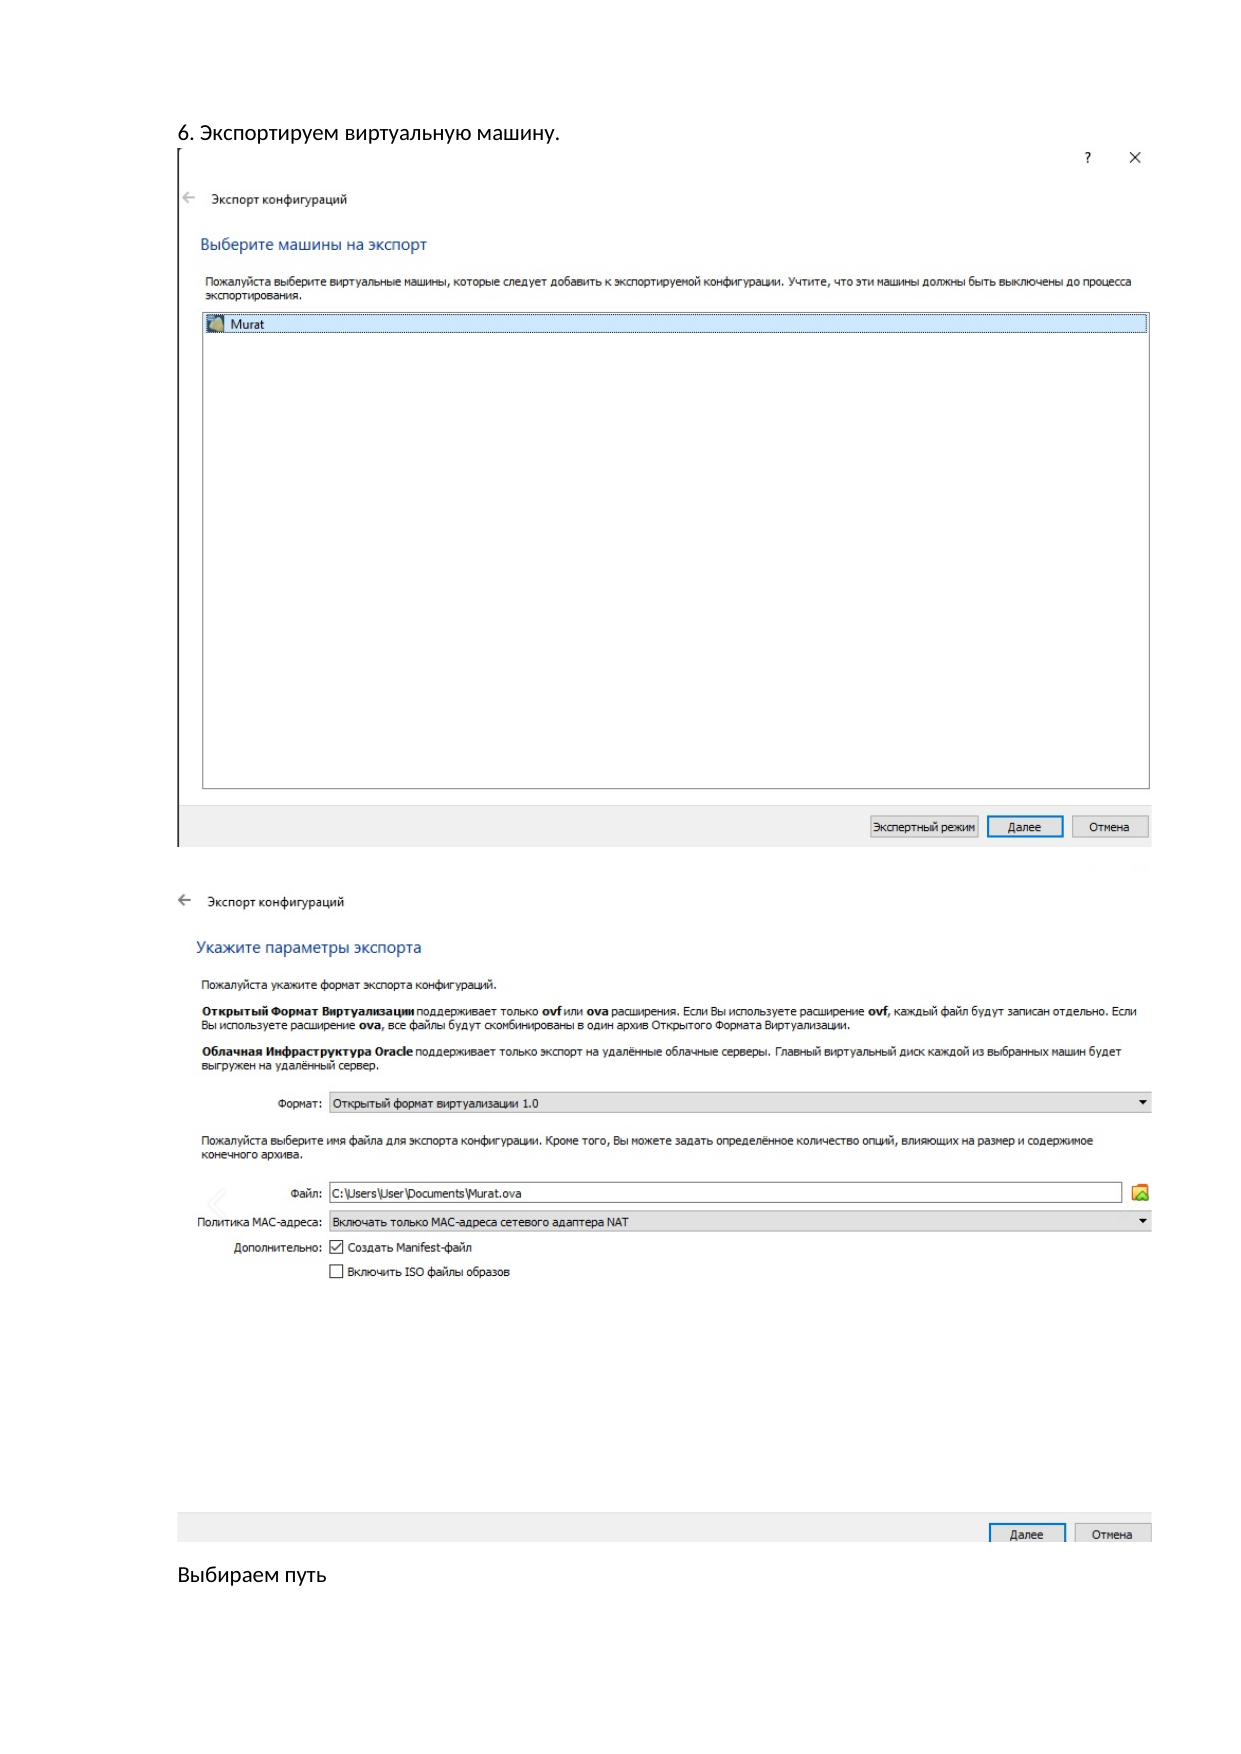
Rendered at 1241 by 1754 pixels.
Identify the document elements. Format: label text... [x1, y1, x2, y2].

picture [177, 148, 1152, 847]
text Выбираем путь [177, 1561, 1152, 1588]
text 6. Экспортируем виртуальную машину. [177, 118, 1152, 148]
picture [177, 865, 1152, 1542]
